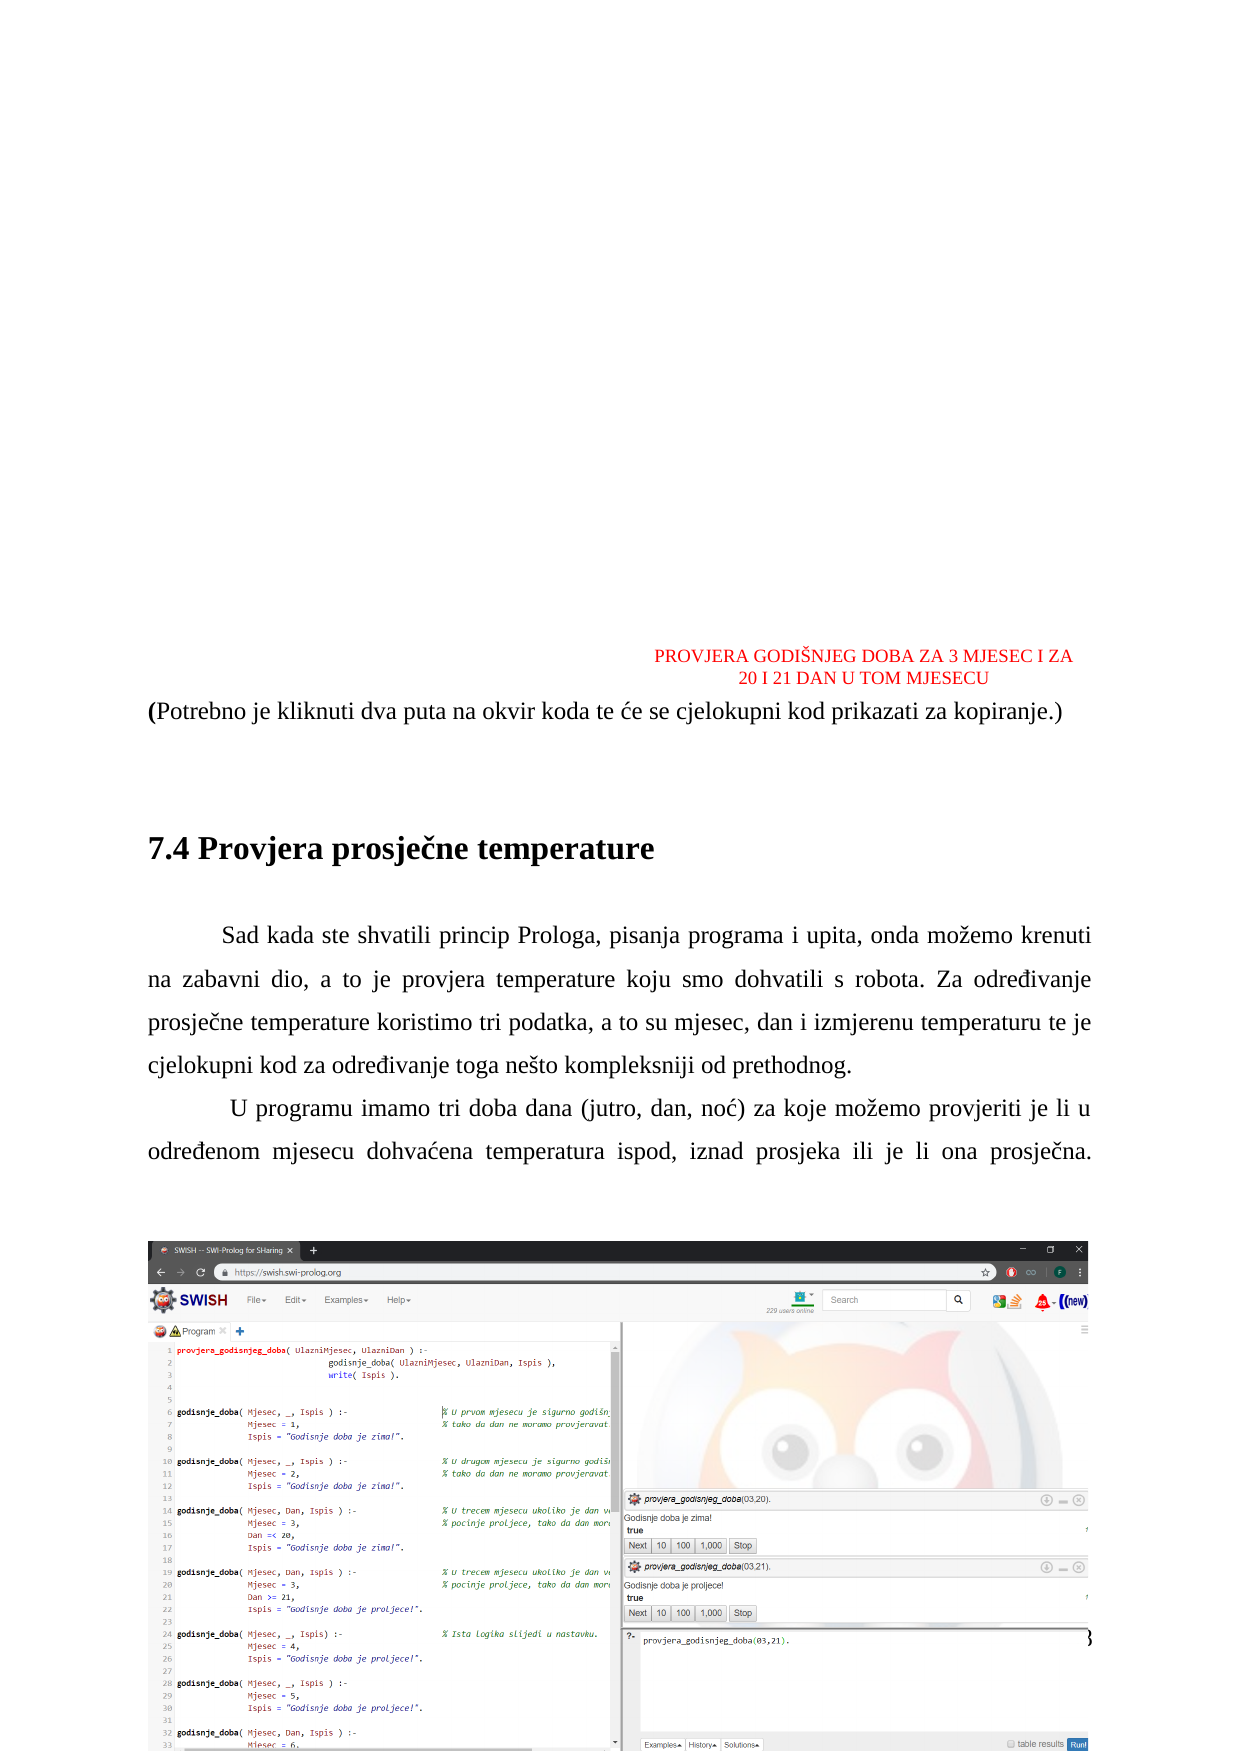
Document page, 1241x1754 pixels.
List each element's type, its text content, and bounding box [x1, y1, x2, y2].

text Sad kada ste shvatili princip Prologa, pisanja programa i upita, onda možemo krenuti na zabavni dio, a to je provjera temperature koju smo dohvatili s robota. Za određivanje prosječne temperature koristimo tri podatka, a to su mjesec, dan i izmjerenu temperaturu te je cjelokupni kod za određivanje toga nešto kompleksniji od prethodnog. [148, 921, 1093, 1079]
text U programu imamo tri doba dana (jutro, dan, noć) za koje možemo provjeriti je li u određenom mjesecu dohvaćena temperatura ispod, iznad prosjeka ili je li ona prosječna. Svako od tih doba dana za neki mjesec ima svoju pripadajuću činjenicu u kodu, koju smo mi izračunali za podatke o prosječnim temperaturama u Varaždinu za 2017. godinu. [148, 1093, 1093, 1165]
subtitle 7.4 Provjera prosječne temperature [148, 828, 1093, 867]
text (Potrebno je kliknuti dva puta na okvir koda te će se cjelokupni kod prikazati za kopiranje.) [148, 696, 1093, 725]
picture [147, 1241, 1088, 1751]
